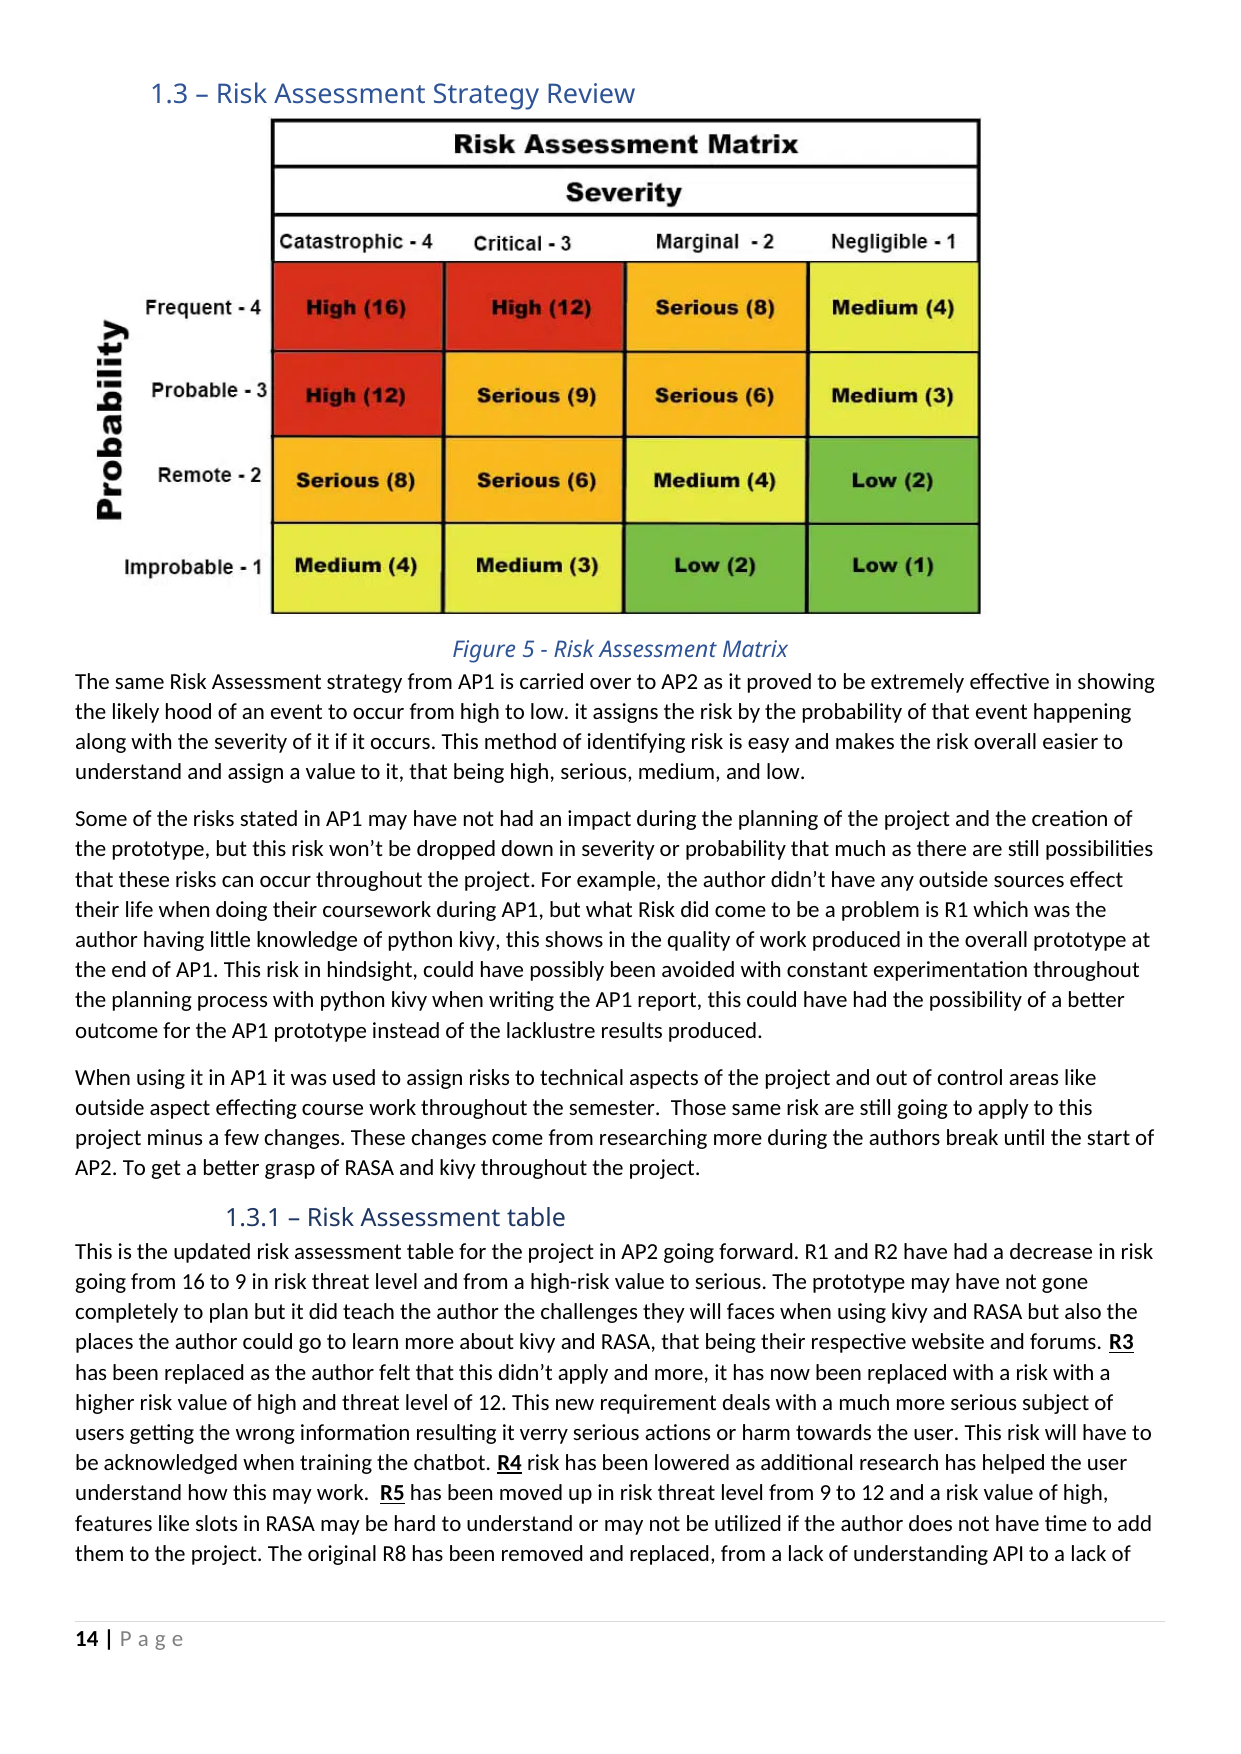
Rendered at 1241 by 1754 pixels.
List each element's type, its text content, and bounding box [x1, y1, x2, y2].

text When using it in AP1 it was used to assign risks to technical aspects of the project and out of control areas like outside aspect effecting course work throughout the semester. Those same risk are still going to apply to this project minus a few changes. These changes come from researching more during the authors break until the start of AP2. To get a better grasp of RASA and kivy throughout the project. [75, 1063, 1165, 1181]
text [75, 1237, 1165, 1567]
subtitle 1.3 – Risk Assessment Strategy Review [75, 75, 1165, 112]
subtitle 1.3.1 – Risk Assessment table [150, 1200, 1165, 1234]
picture [75, 114, 988, 617]
text The same Risk Assessment strategy from AP1 is carried over to AP2 as it proved to be extremely effective in showing the likely hood of an event to occur from high to low. it assigns the risk by the probability of that event happening along with the severity of it if it occurs. This method of identifying risk is easy and makes the risk overall easier to understand and assign a value to it, that being high, serious, medium, and low. [75, 667, 1165, 785]
subtitle Figure 5 - Risk Assessment Matrix [75, 633, 1165, 664]
text Some of the risks stated in AP1 may have not had an impact during the planning of the project and the creation of the prototype, but this risk won’t be dropped down in severity or probability that much as there are still possibilities that these risks can occur throughout the project. For example, the author didn’t have any outside sources effect their life when doing their coursework during AP1, but what Risk did come to be a problem is R1 which was the author having little knowledge of python kivy, this shows in the quality of work produced in the overall prototype at the end of AP1. This risk in hindsight, could have possibly been avoided with constant experimentation throughout the planning process with python kivy when writing the AP1 report, this could have had the possibility of a better outcome for the AP1 prototype instead of the lacklustre results produced. [75, 804, 1165, 1044]
